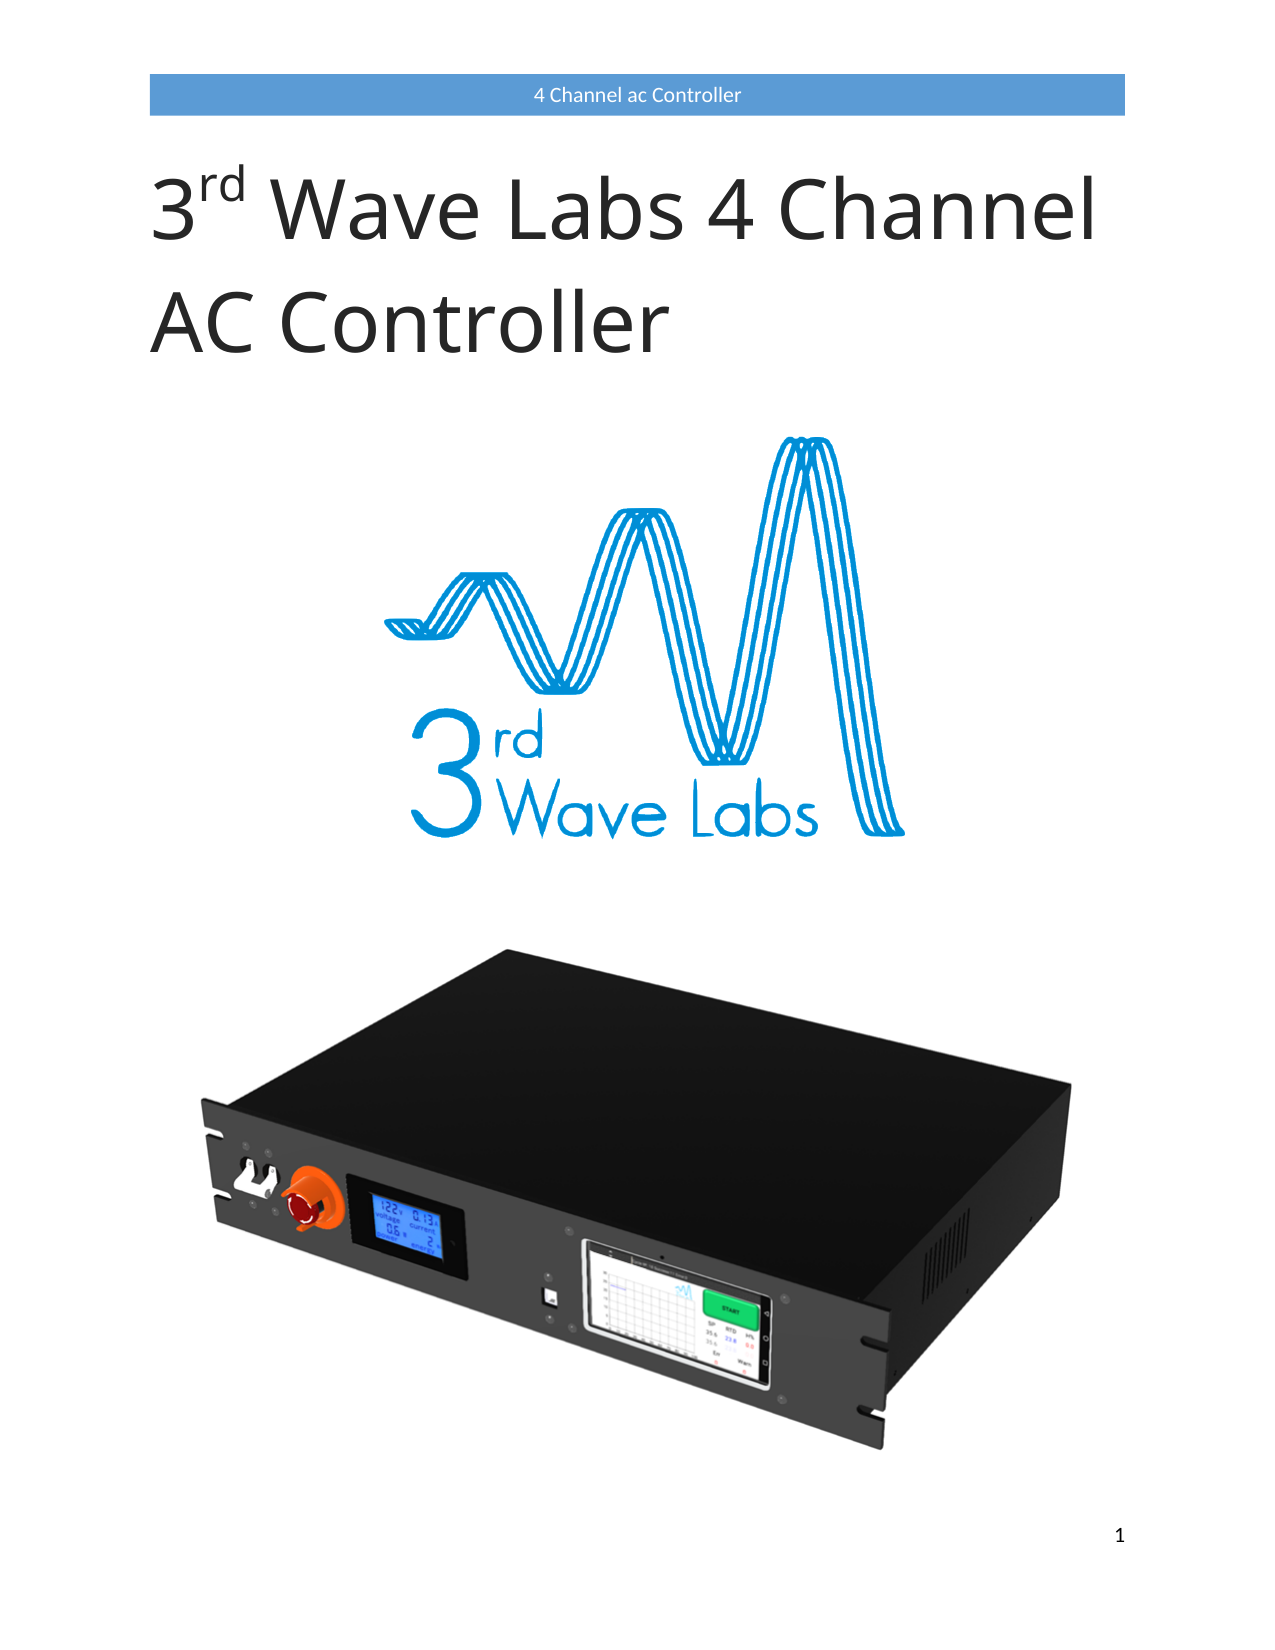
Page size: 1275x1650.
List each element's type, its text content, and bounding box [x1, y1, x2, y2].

title 3rd Wave Labs 4 Channel AC Controller [150, 150, 1125, 377]
picture [351, 377, 924, 912]
picture [194, 932, 1081, 1456]
